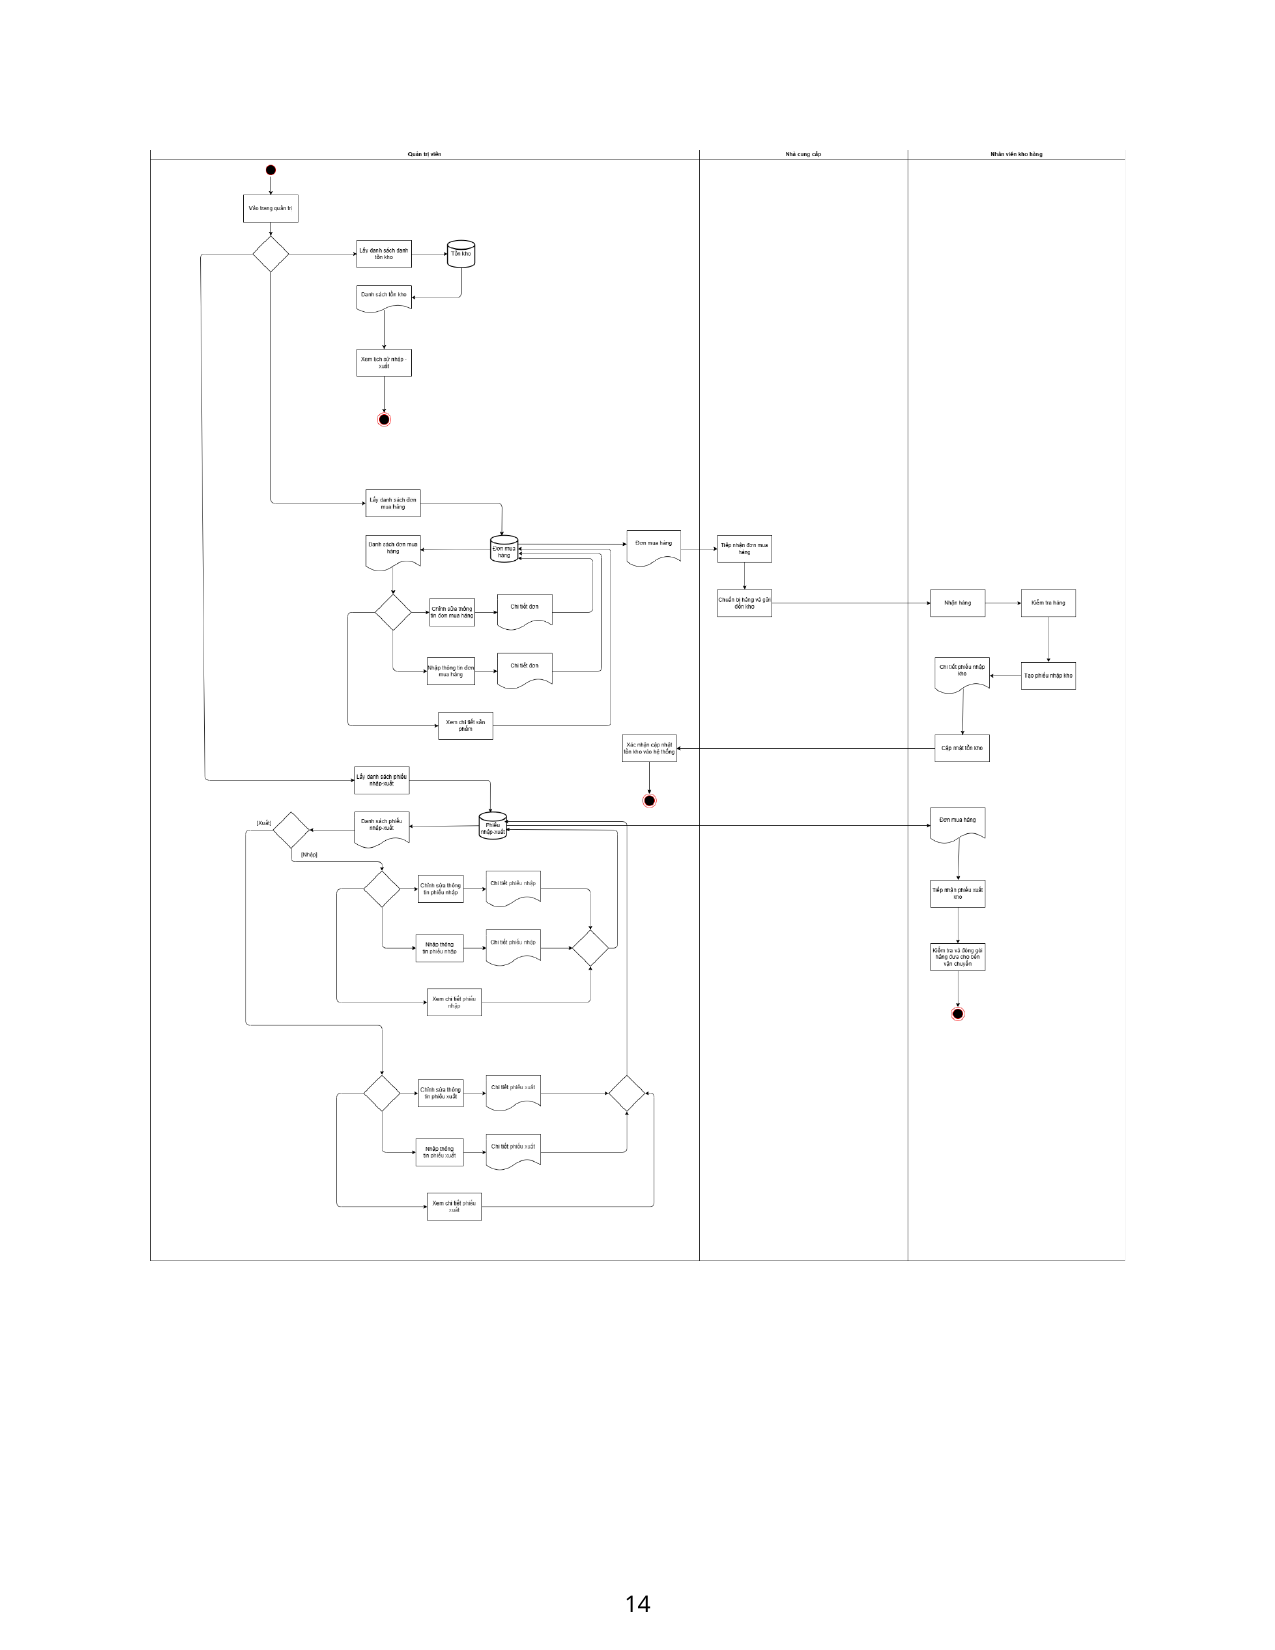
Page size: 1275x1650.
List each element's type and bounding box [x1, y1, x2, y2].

picture [150, 150, 1125, 1261]
